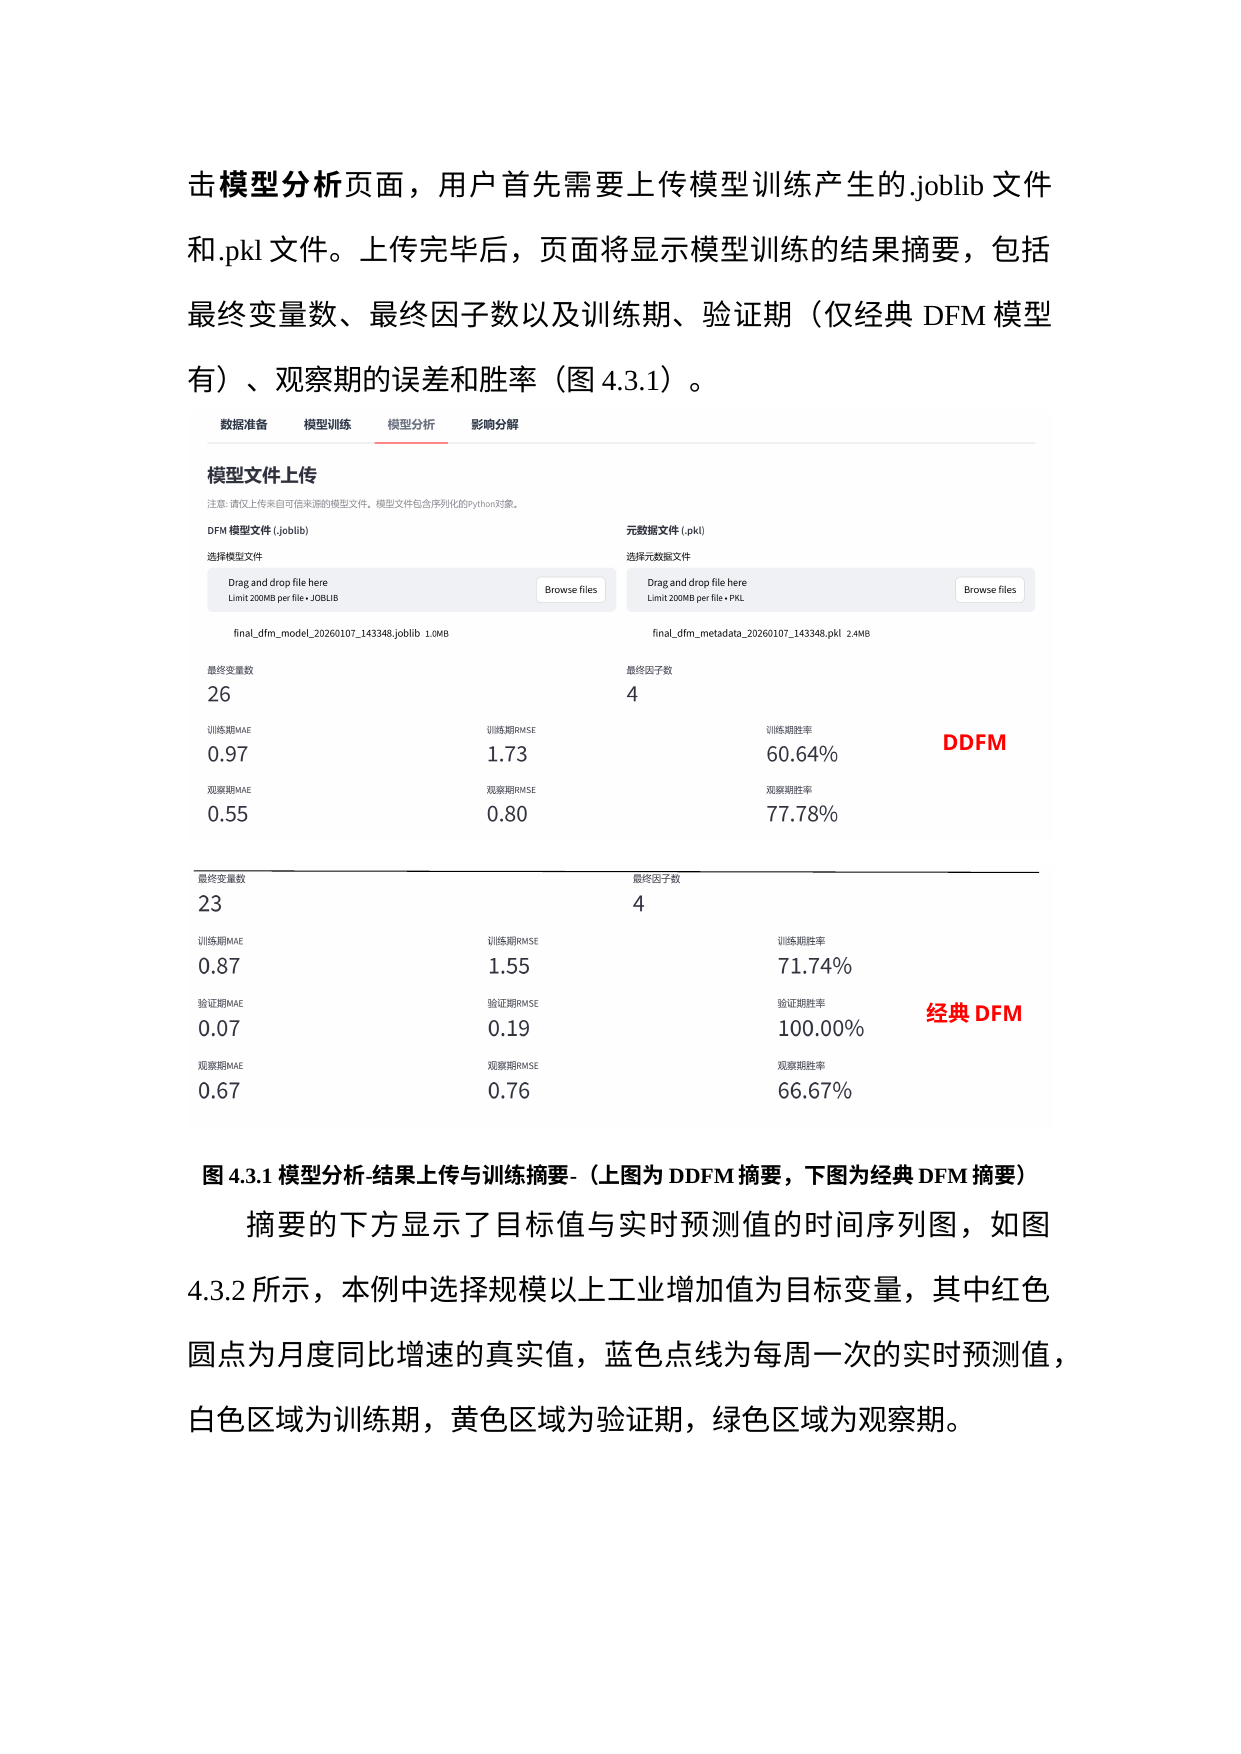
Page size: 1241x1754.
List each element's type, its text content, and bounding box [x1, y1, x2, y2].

picture [187, 410, 1053, 841]
picture [187, 865, 1053, 1129]
text 摘要的下方显示了目标值与实时预测值的时间序列图，如图4.3.2所示，本例中选择规模以上工业增加值为目标变量，其中红色圆点为月度同比增速的真实值，蓝色点线为每周一次的实时预测值，白色区域为训练期，黄色区域为验证期，绿色区域为观察期。 [187, 1190, 1053, 1450]
text 图4.3.1 模型分析-结果上传与训练摘要-（上图为DDFM摘要，下图为经典DFM摘要） [187, 1157, 1053, 1190]
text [187, 150, 1053, 410]
